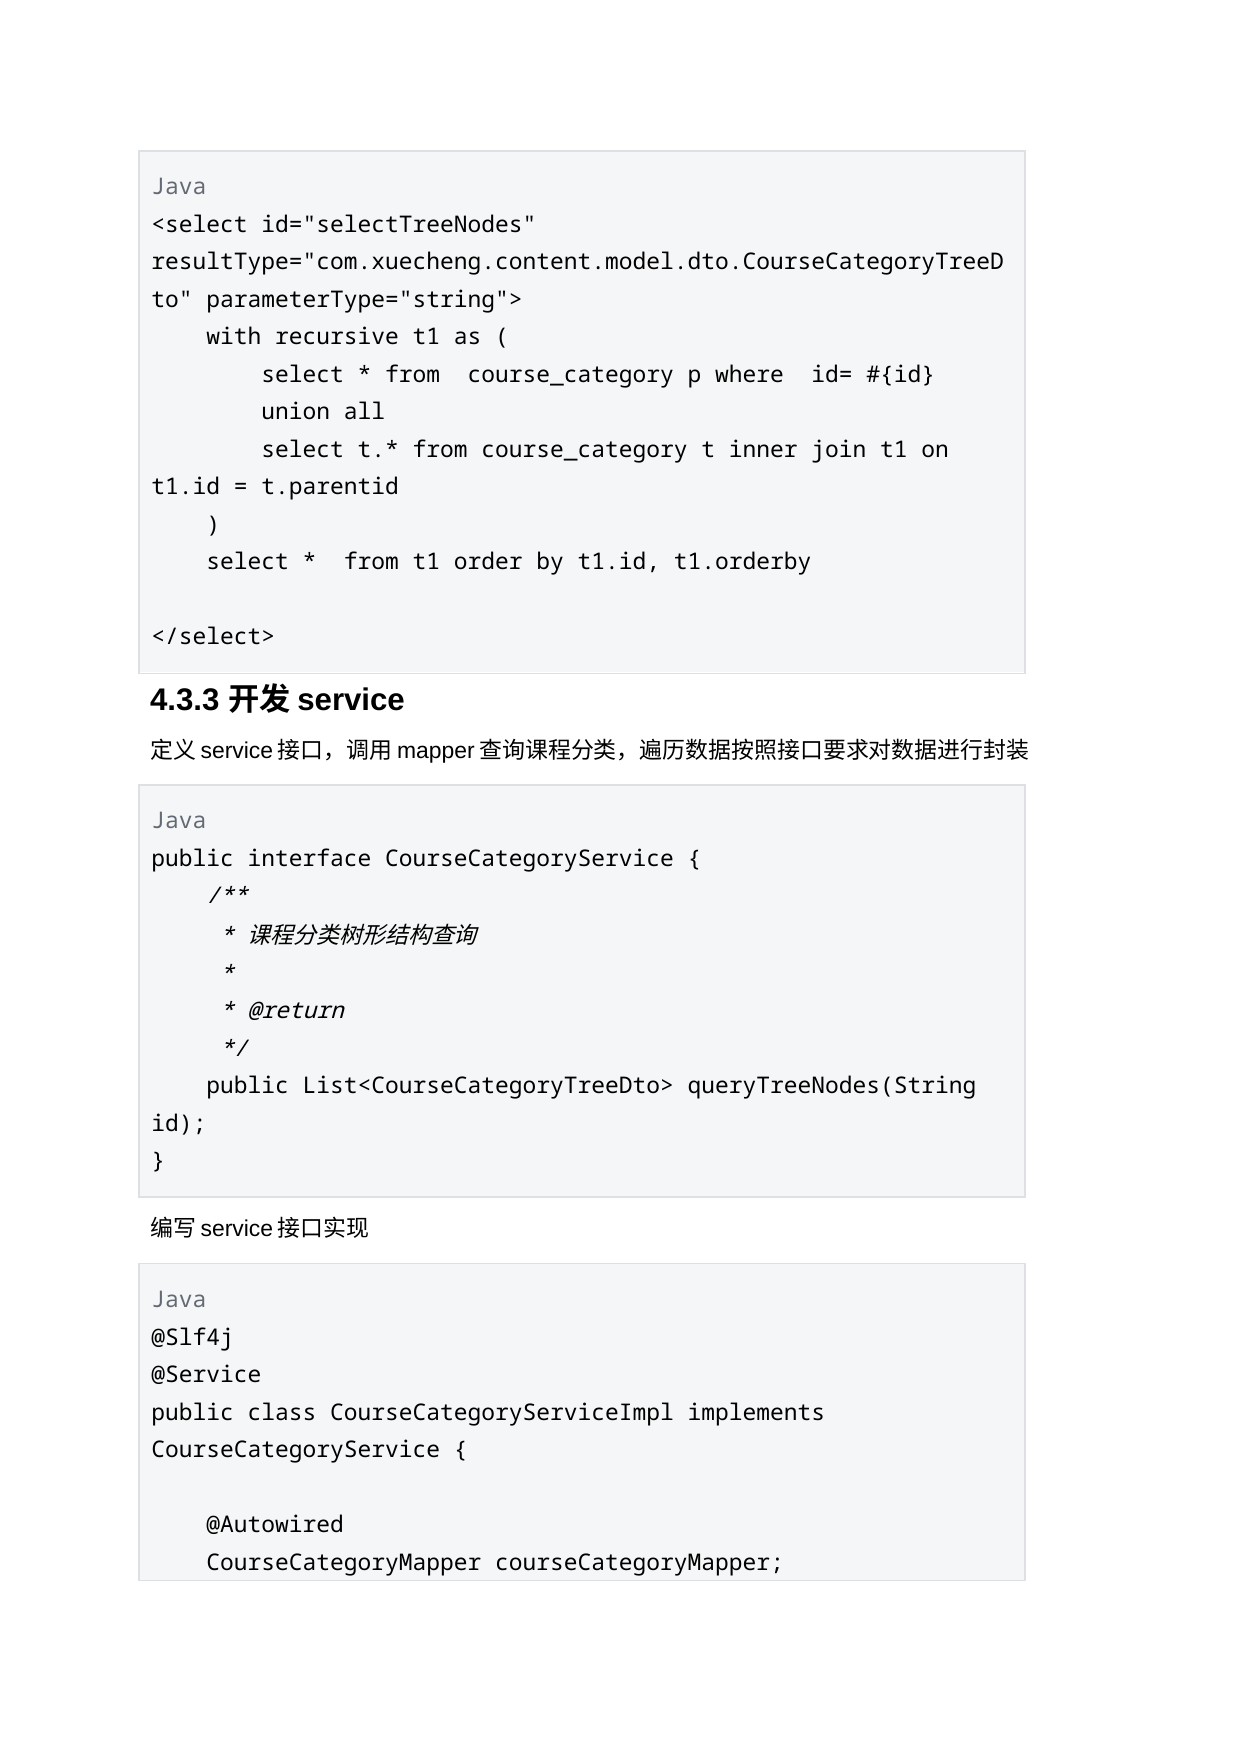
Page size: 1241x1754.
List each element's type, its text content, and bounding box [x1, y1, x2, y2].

text 定义service接口，调用mapper查询课程分类，遍历数据按照接口要求对数据进行封装 [150, 732, 1090, 765]
table_header Java public interface CourseCategoryService { /** * 课程分类树形结构查询 * * @return */ public List<CourseCategoryTreeDto> queryTreeNodes(String id); } [140, 786, 1024, 1196]
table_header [140, 1264, 1024, 1580]
table_header Java <select id="selectTreeNodes" resultType="com.xuecheng.content.model.dto.CourseCategoryTreeDto" parameterType="string"> with recursive t1 as ( select * from course_category p where id= #{id} union all select t.* from course_category t inner join t1 on t1.id = t.parentid ) select * from t1 order by t1.id, t1.orderby </select> [140, 152, 1024, 672]
text 编写service接口实现 [150, 1210, 1090, 1243]
